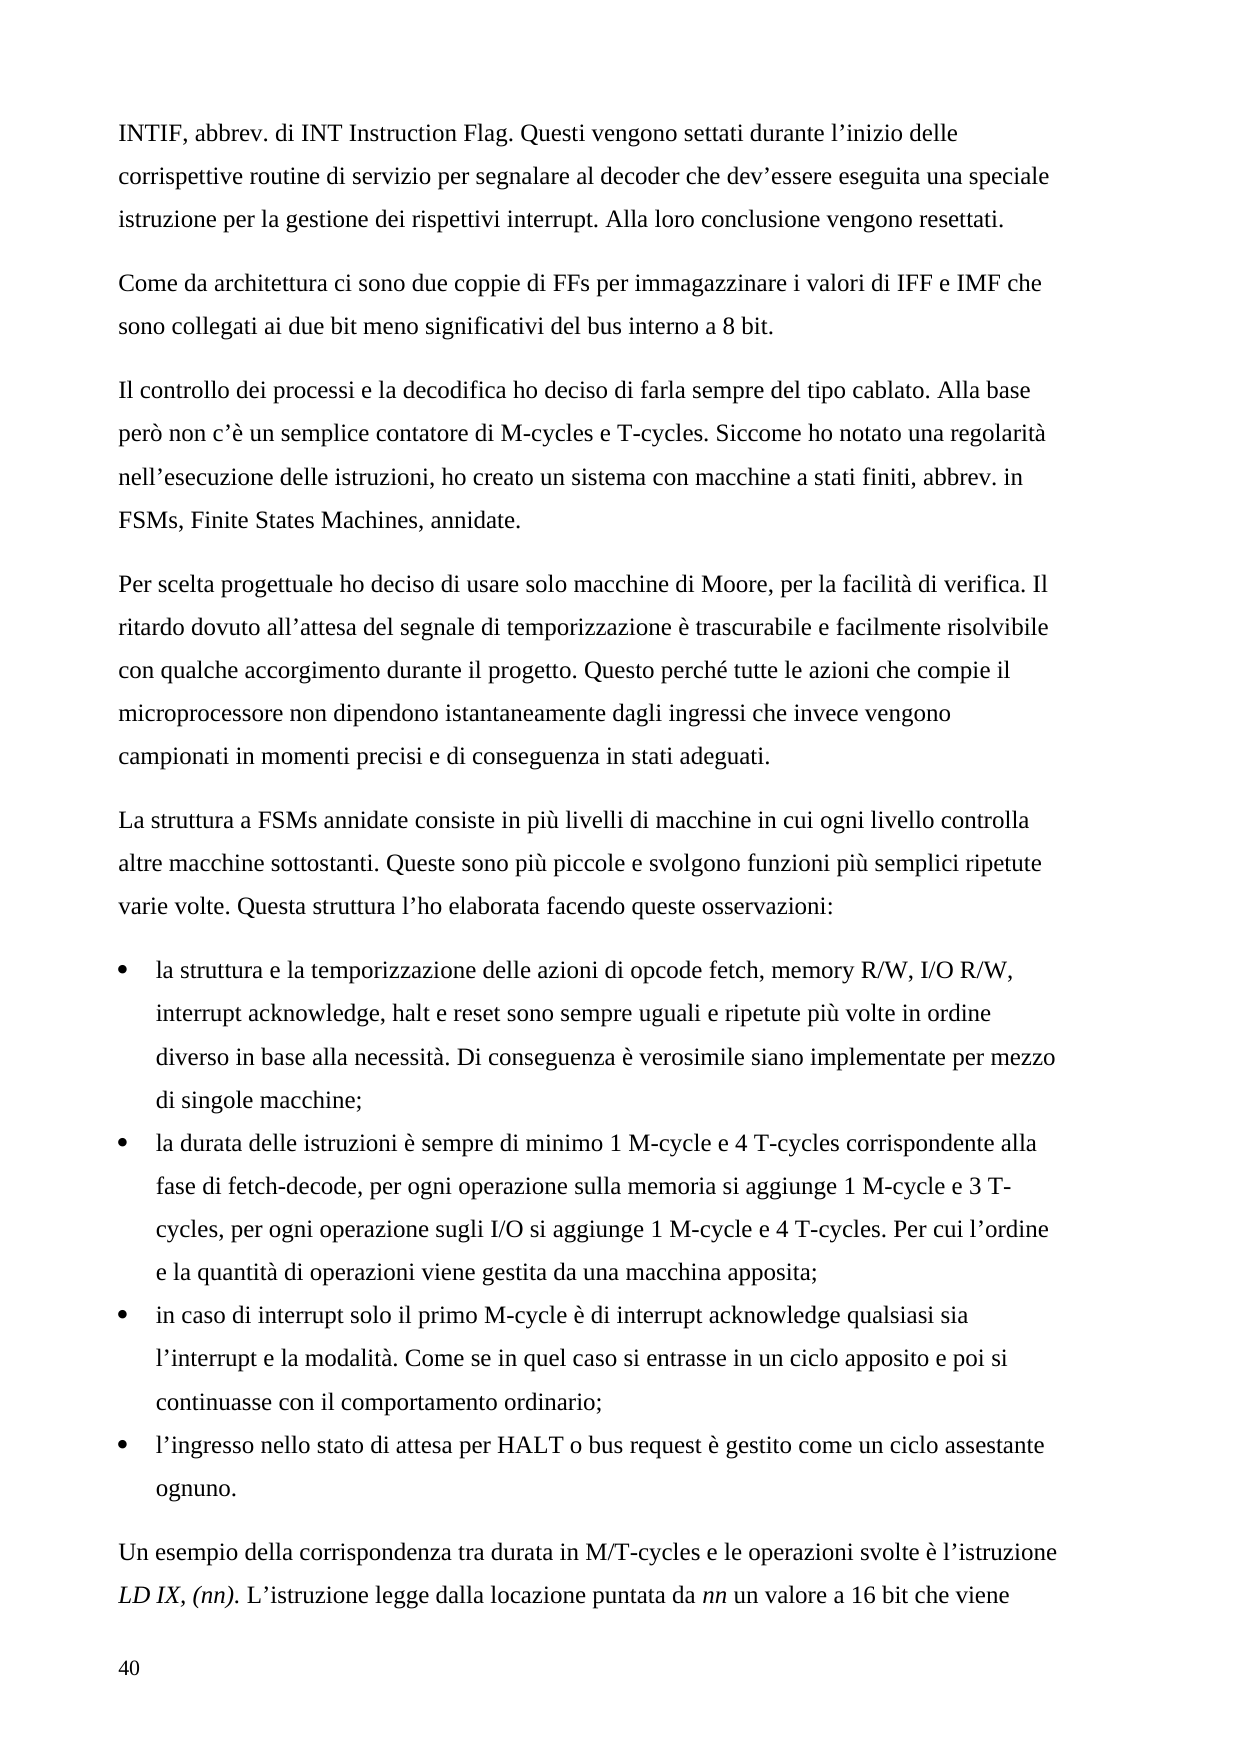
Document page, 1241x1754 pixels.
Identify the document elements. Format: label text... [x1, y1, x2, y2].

text Come da architettura ci sono due coppie di FFs per immagazzinare i valori di IFF e IMF che sono collegati ai due bit meno significativi del bus interno a 8 bit. [118, 268, 1063, 340]
list l’ingresso nello stato di attesa per HALT o bus request è gestito come un ciclo assestante ognuno. [118, 1430, 1063, 1502]
list la durata delle istruzioni è sempre di minimo 1 M-cycle e 4 T-cycles corrispondente alla fase di fetch-decode, per ogni operazione sulla memoria si aggiunge 1 M-cycle e 3 T-cycles, per ogni operazione sugli I/O si aggiunge 1 M-cycle e 4 T-cycles. Per cui l’ordine e la quantità di operazioni viene gestita da una macchina apposita; [118, 1128, 1063, 1286]
list la struttura e la temporizzazione delle azioni di opcode fetch, memory R/W, I/O R/W, interrupt acknowledge, halt e reset sono sempre uguali e ripetute più volte in ordine diverso in base alla necessità. Di conseguenza è verosimile siano implementate per mezzo di singole macchine; [118, 955, 1063, 1113]
text Per scelta progettuale ho deciso di usare solo macchine di Moore, per la facilità di verifica. Il ritardo dovuto all’attesa del segnale di temporizzazione è trascurabile e facilmente risolvibile con qualche accorgimento durante il progetto. Questo perché tutte le azioni che compie il microprocessore non dipendono istantaneamente dagli ingressi che invece vengono campionati in momenti precisi e di conseguenza in stati adeguati. [118, 569, 1063, 770]
text La struttura a FSMs annidate consiste in più livelli di macchine in cui ogni livello controlla altre macchine sottostanti. Queste sono più piccole e svolgono funzioni più semplici ripetute varie volte. Questa struttura l’ho elaborata facendo queste osservazioni: [118, 805, 1063, 920]
list in caso di interrupt solo il primo M-cycle è di interrupt acknowledge qualsiasi sia l’interrupt e la modalità. Come se in quel caso si entrasse in un ciclo apposito e poi si continuasse con il comportamento ordinario; [118, 1300, 1063, 1415]
text Il controllo dei processi e la decodifica ho deciso di farla sempre del tipo cablato. Alla base però non c’è un semplice contatore di M-cycles e T-cycles. Siccome ho notato una regolarità nell’esecuzione delle istruzioni, ho creato un sistema con macchine a stati finiti, abbrev. in FSMs, Finite States Machines, annidate. [118, 375, 1063, 533]
